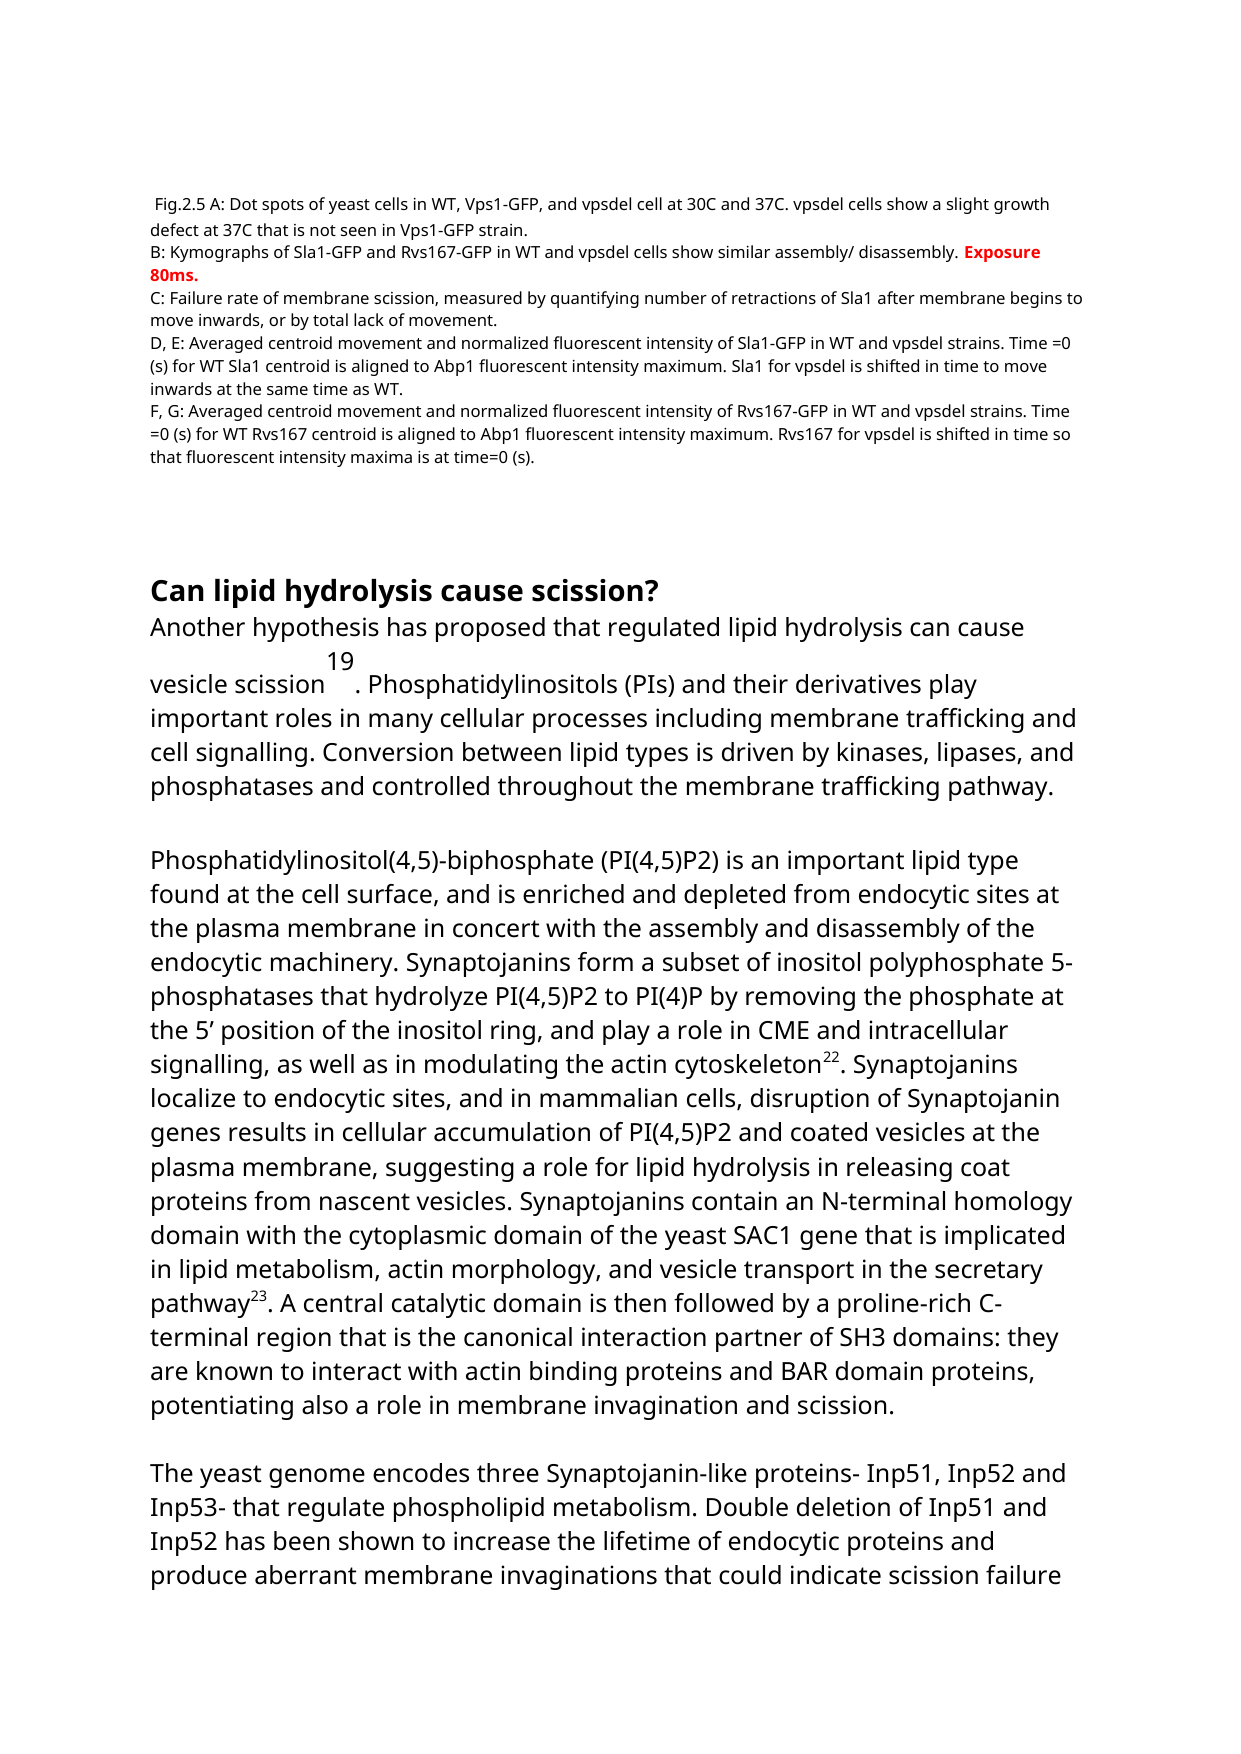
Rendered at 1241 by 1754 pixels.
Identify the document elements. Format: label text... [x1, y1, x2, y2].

text F, G: Averaged centroid movement and normalized fluorescent intensity of Rvs167-GFP in WT and vpsdel strains. Time =0 (s) for WT Rvs167 centroid is aligned to Abp1 fluorescent intensity maximum. Rvs167 for vpsdel is shifted in time so that fluorescent intensity maxima is at time=0 (s). [150, 400, 1090, 468]
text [150, 1456, 1090, 1592]
text Fig.2.5 A: Dot spots of yeast cells in WT, Vps1-GFP, and vpsdel cell at 30C and 37C. vpsdel cells show a slight growth defect at 37C that is not seen in Vps1-GFP strain. [150, 184, 1090, 241]
text B: Kymographs of Sla1-GFP and Rvs167-GFP in WT and vpsdel cells show similar assembly/ disassembly. Exposure 80ms. [150, 241, 1090, 286]
text Can lipid hydrolysis cause scission? [150, 570, 1090, 610]
text D, E: Averaged centroid movement and normalized fluorescent intensity of Sla1-GFP in WT and vpsdel strains. Time =0 (s) for WT Sla1 centroid is aligned to Abp1 fluorescent intensity maximum. Sla1 for vpsdel is shifted in time to move inwards at the same time as WT. [150, 332, 1090, 400]
text Another hypothesis has proposed that regulated lipid hydrolysis can cause vesicle scission19. Phosphatidylinositols (PIs) and their derivatives play important roles in many cellular processes including membrane trafficking and cell signalling. Conversion between lipid types is driven by kinases, lipases, and phosphatases and controlled throughout the membrane trafficking pathway. [150, 610, 1090, 803]
text C: Failure rate of membrane scission, measured by quantifying number of retractions of Sla1 after membrane begins to move inwards, or by total lack of movement. [150, 286, 1090, 332]
text Phosphatidylinositol(4,5)-biphosphate (PI(4,5)P2) is an important lipid type found at the cell surface, and is enriched and depleted from endocytic sites at the plasma membrane in concert with the assembly and disassembly of the endocytic machinery. Synaptojanins form a subset of inositol polyphosphate 5-phosphatases that hydrolyze PI(4,5)P2 to PI(4)P by removing the phosphate at the 5’ position of the inositol ring, and play a role in CME and intracellular signalling, as well as in modulating the actin cytoskeleton22. Synaptojanins localize to endocytic sites, and in mammalian cells, disruption of Synaptojanin genes results in cellular accumulation of PI(4,5)P2 and coated vesicles at the plasma membrane, suggesting a role for lipid hydrolysis in releasing coat proteins from nascent vesicles. Synaptojanins contain an N-terminal homology domain with the cytoplasmic domain of the yeast SAC1 gene that is implicated in lipid metabolism, actin morphology, and vesicle transport in the secretary pathway23. A central catalytic domain is then followed by a proline-rich C-terminal region that is the canonical interaction partner of SH3 domains: they are known to interact with actin binding proteins and BAR domain proteins, potentiating also a role in membrane invagination and scission. [150, 843, 1090, 1422]
